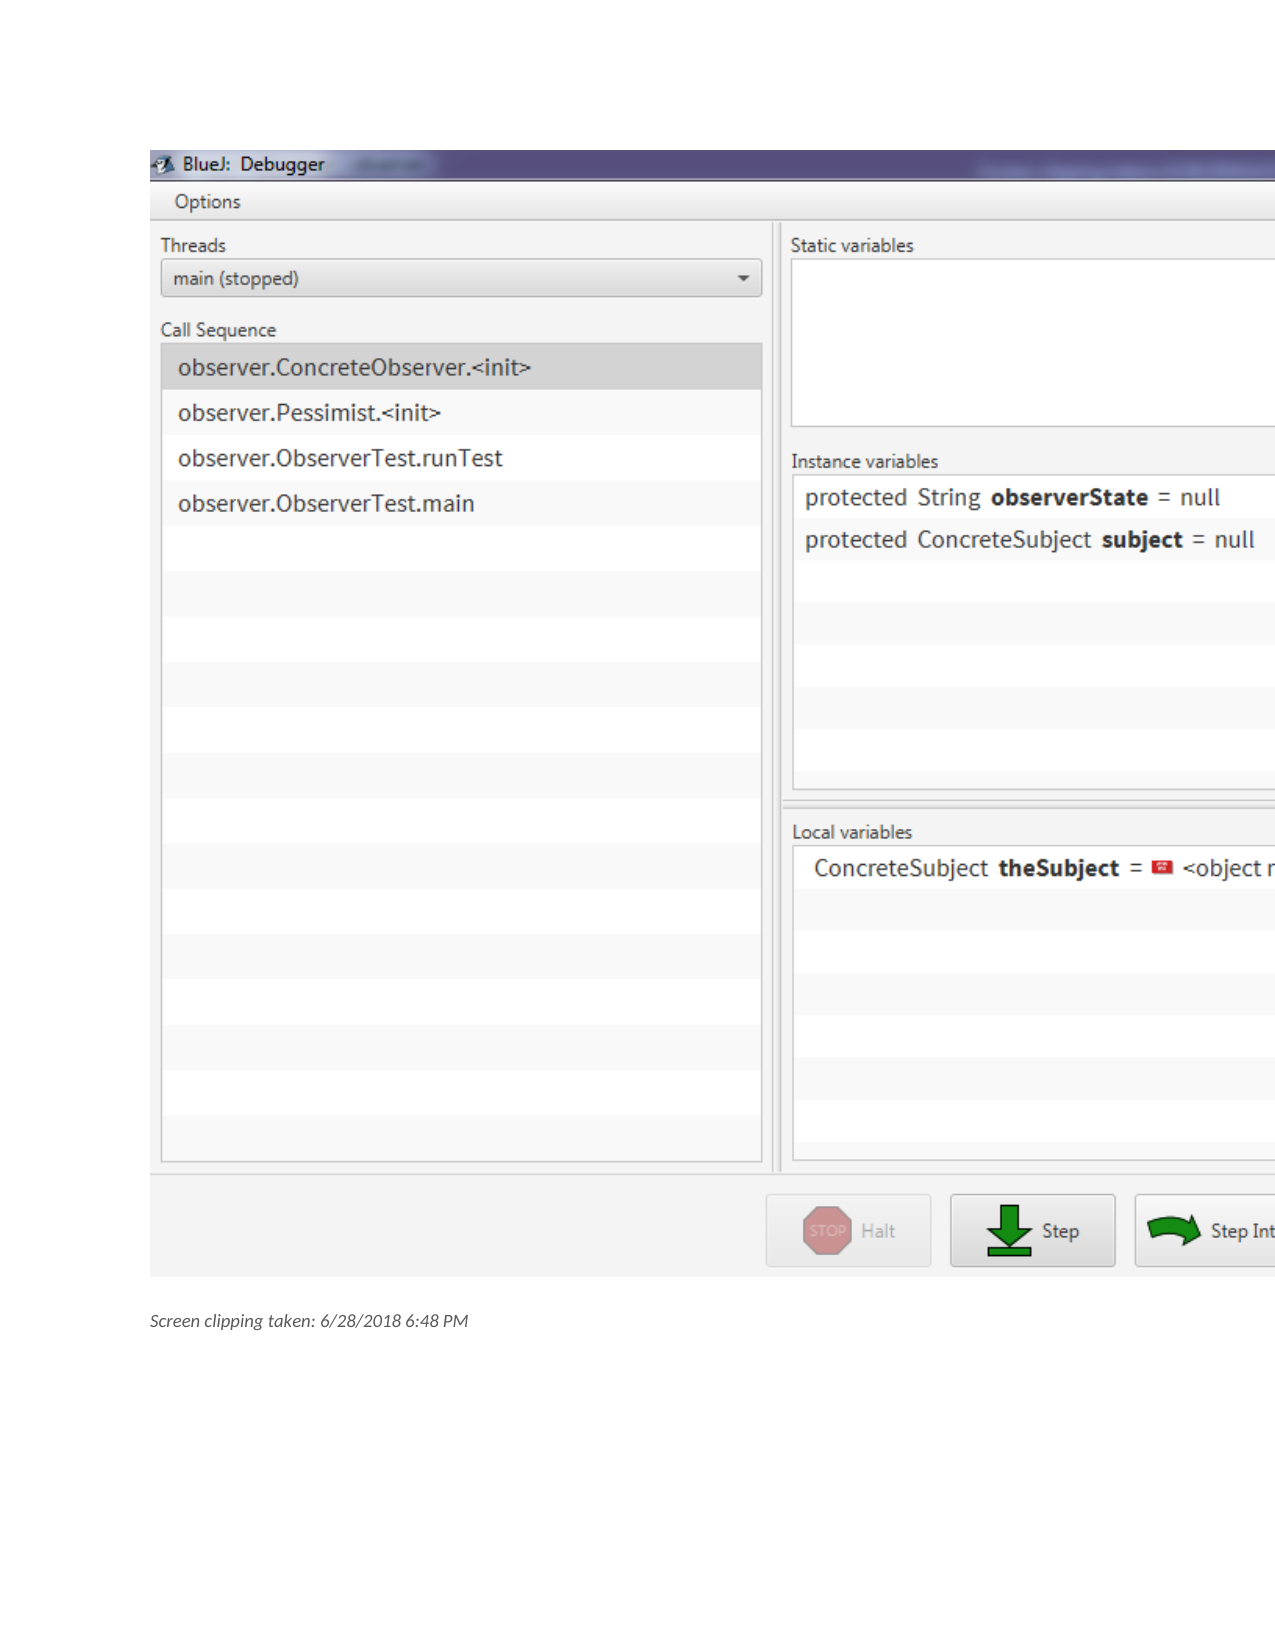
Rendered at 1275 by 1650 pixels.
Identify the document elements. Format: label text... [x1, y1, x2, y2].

text Screen clipping taken: 6/28/2018 6:48 PM [150, 1310, 1125, 1333]
picture [150, 150, 1275, 1277]
